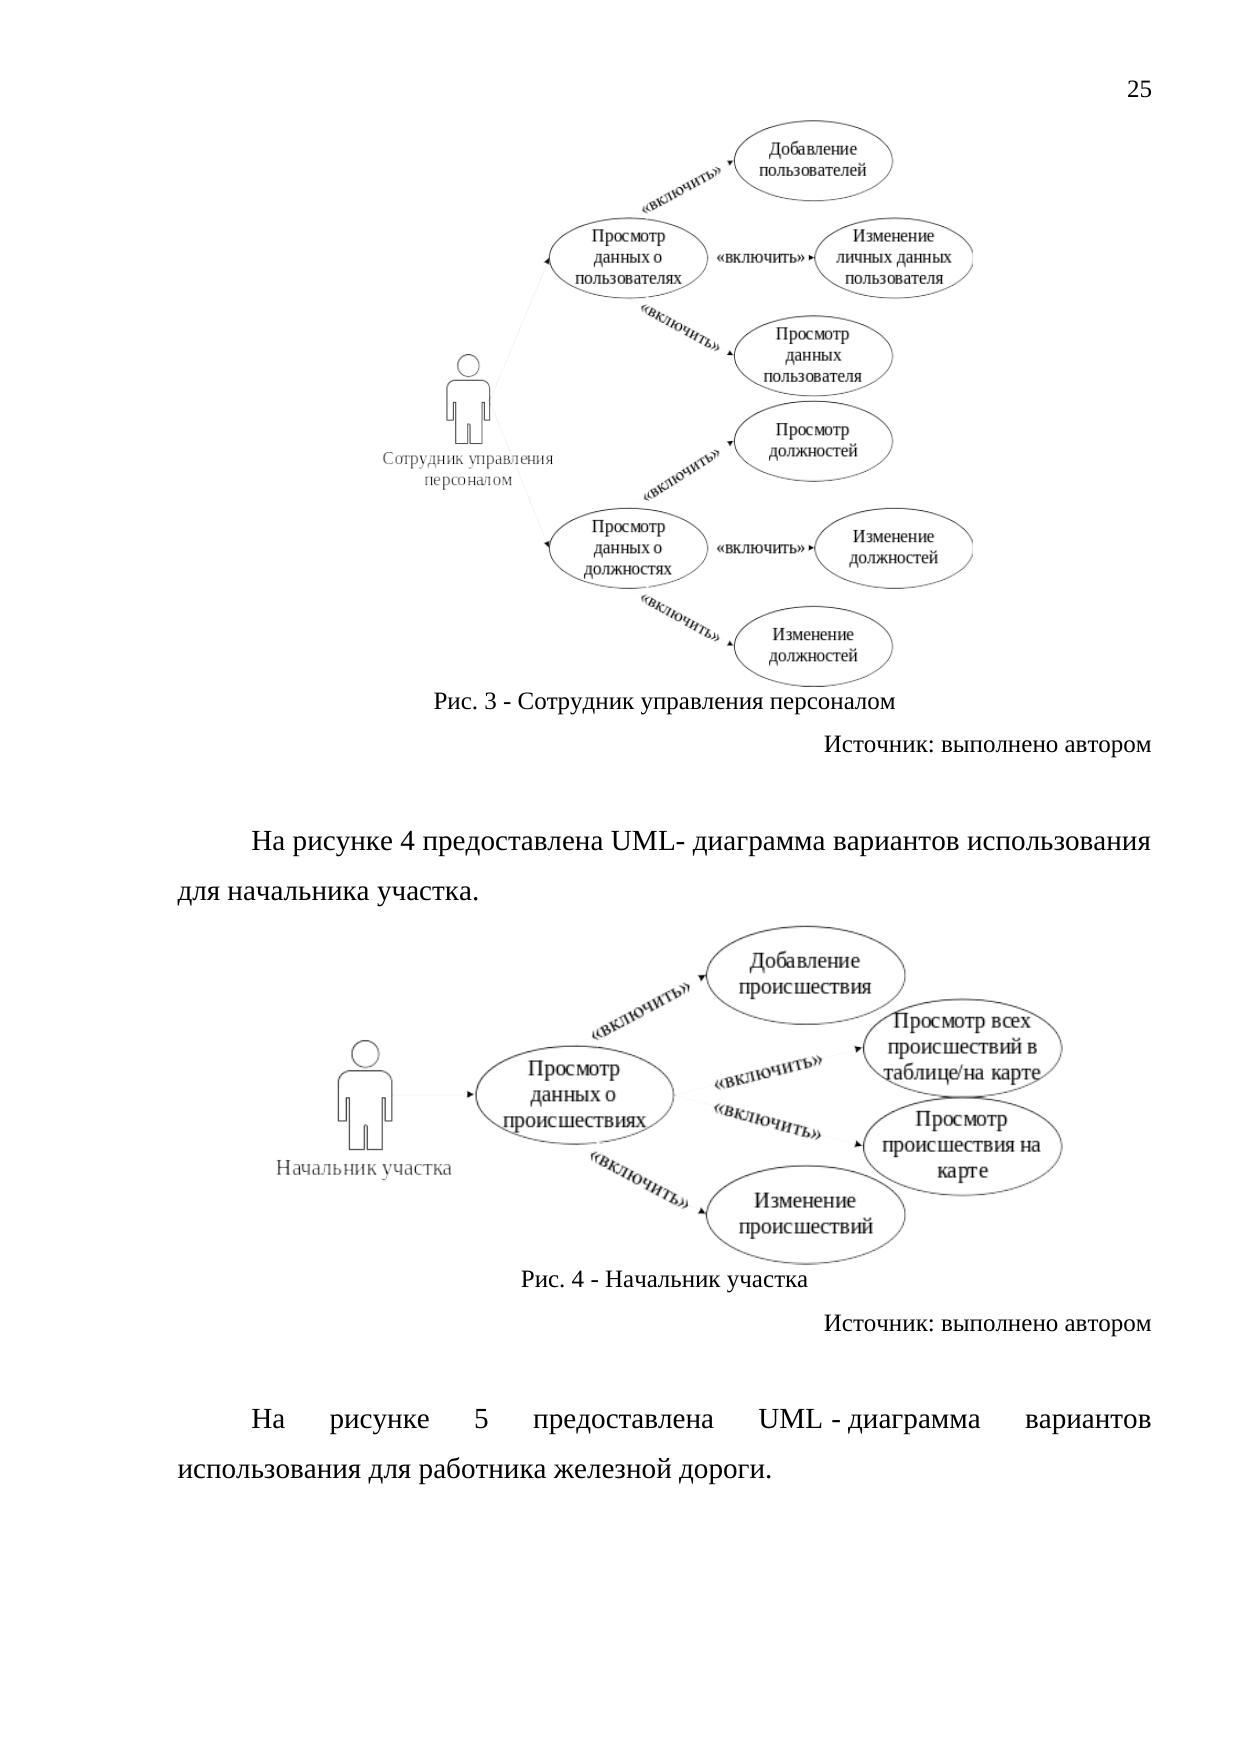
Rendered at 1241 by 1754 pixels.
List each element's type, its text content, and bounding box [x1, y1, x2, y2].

text Рис. 4 - Начальник участка [177, 1264, 1152, 1293]
text Источник: выполнено автором [177, 729, 1152, 758]
text Источник: выполнено автором [177, 1308, 1152, 1336]
text Рис. 3 - Сотрудник управления персоналом [177, 686, 1152, 715]
text На рисунке 5 предоставлена UML - диаграмма вариантов использования для работника железной дороги. [177, 1401, 1152, 1485]
text На рисунке 4 предоставлена UML- диаграмма вариантов использования для начальника участка. [177, 823, 1152, 907]
